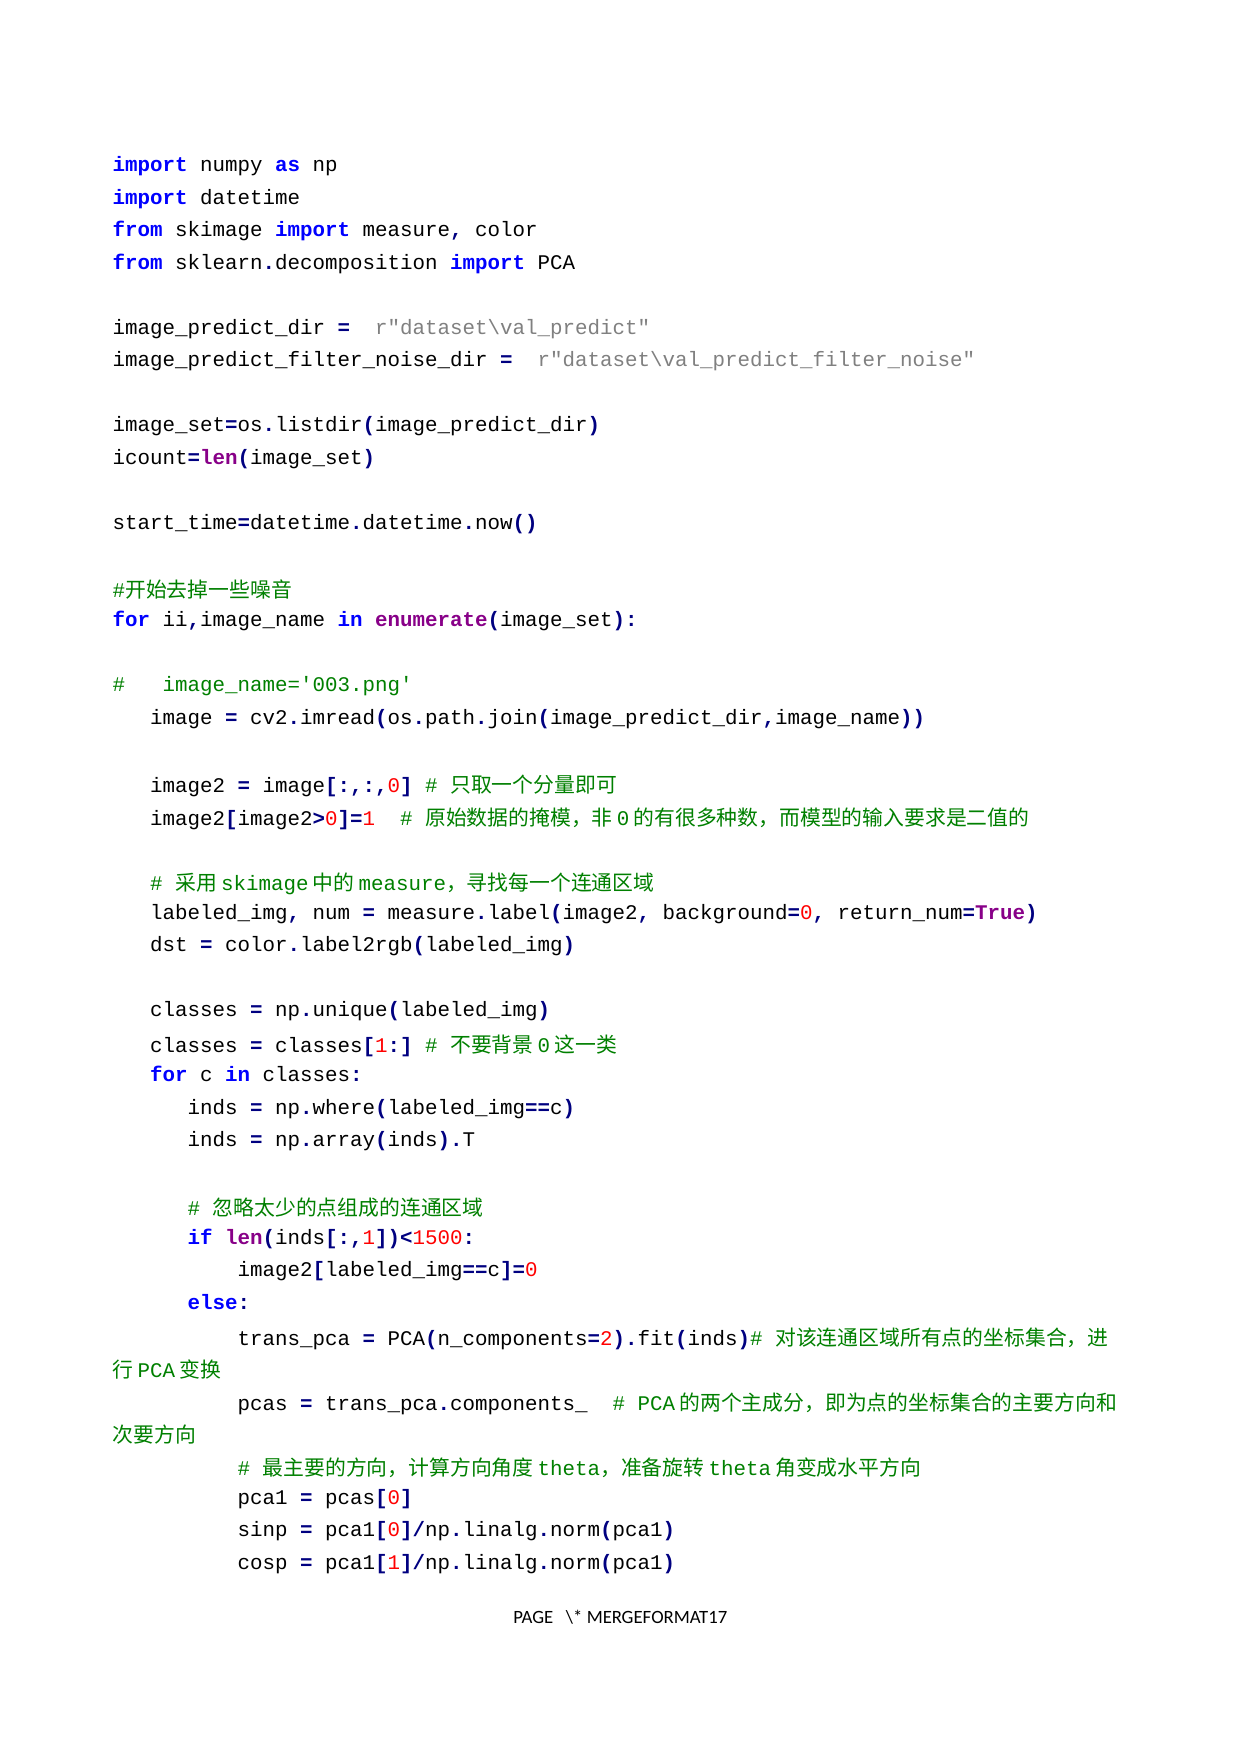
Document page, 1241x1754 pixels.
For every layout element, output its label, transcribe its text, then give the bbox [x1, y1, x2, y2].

text image_set=os.listdir(image_predict_dir) [112, 410, 1128, 442]
text # 忽略太少的点组成的连通区域 [112, 1190, 1128, 1222]
text icount=len(image_set) [112, 442, 1128, 475]
text #开始去掉一些噪音 [112, 572, 1128, 605]
text image_predict_filter_noise_dir = r"dataset\val_predict_filter_noise" [112, 345, 1128, 377]
text from skimage import measure, color [112, 215, 1128, 247]
text inds = np.where(labeled_img==c) [112, 1092, 1128, 1125]
text else: [112, 1287, 1128, 1320]
text sinp = pca1[0]/np.linalg.norm(pca1) [112, 1515, 1128, 1547]
text image = cv2.imread(os.path.join(image_predict_dir,image_name)) [112, 702, 1128, 735]
text start_time=datetime.datetime.now() [112, 507, 1128, 540]
text pcas = trans_pca.components_ # PCA的两个主成分，即为点的坐标集合的主要方向和次要方向 [112, 1385, 1128, 1450]
text # image_name='003.png' [112, 670, 1128, 702]
text trans_pca = PCA(n_components=2).fit(inds)# 对该连通区域所有点的坐标集合，进行PCA变换 [112, 1320, 1128, 1385]
text image2[image2>0]=1 # 原始数据的掩模，非0的有很多种数，而模型的输入要求是二值的 [112, 800, 1128, 832]
text inds = np.array(inds).T [112, 1125, 1128, 1157]
text cosp = pca1[1]/np.linalg.norm(pca1) [112, 1547, 1128, 1580]
text from sklearn.decomposition import PCA [112, 247, 1128, 280]
text classes = classes[1:] # 不要背景0这一类 [112, 1027, 1128, 1060]
text dst = color.label2rgb(labeled_img) [112, 930, 1128, 962]
text if len(inds[:,1])<1500: [112, 1222, 1128, 1255]
text for c in classes: [112, 1060, 1128, 1092]
text labeled_img, num = measure.label(image2, background=0, return_num=True) [112, 897, 1128, 930]
text # 采用skimage中的measure，寻找每一个连通区域 [112, 865, 1128, 897]
text image2 = image[:,:,0] # 只取一个分量即可 [112, 767, 1128, 800]
text classes = np.unique(labeled_img) [112, 995, 1128, 1027]
text for ii,image_name in enumerate(image_set): [112, 605, 1128, 637]
text # 最主要的方向，计算方向角度theta，准备旋转theta角变成水平方向 [112, 1450, 1128, 1482]
text image2[labeled_img==c]=0 [112, 1255, 1128, 1287]
text import numpy as np [112, 150, 1128, 182]
text image_predict_dir = r"dataset\val_predict" [112, 312, 1128, 345]
text import datetime [112, 182, 1128, 215]
text pca1 = pcas[0] [112, 1482, 1128, 1515]
